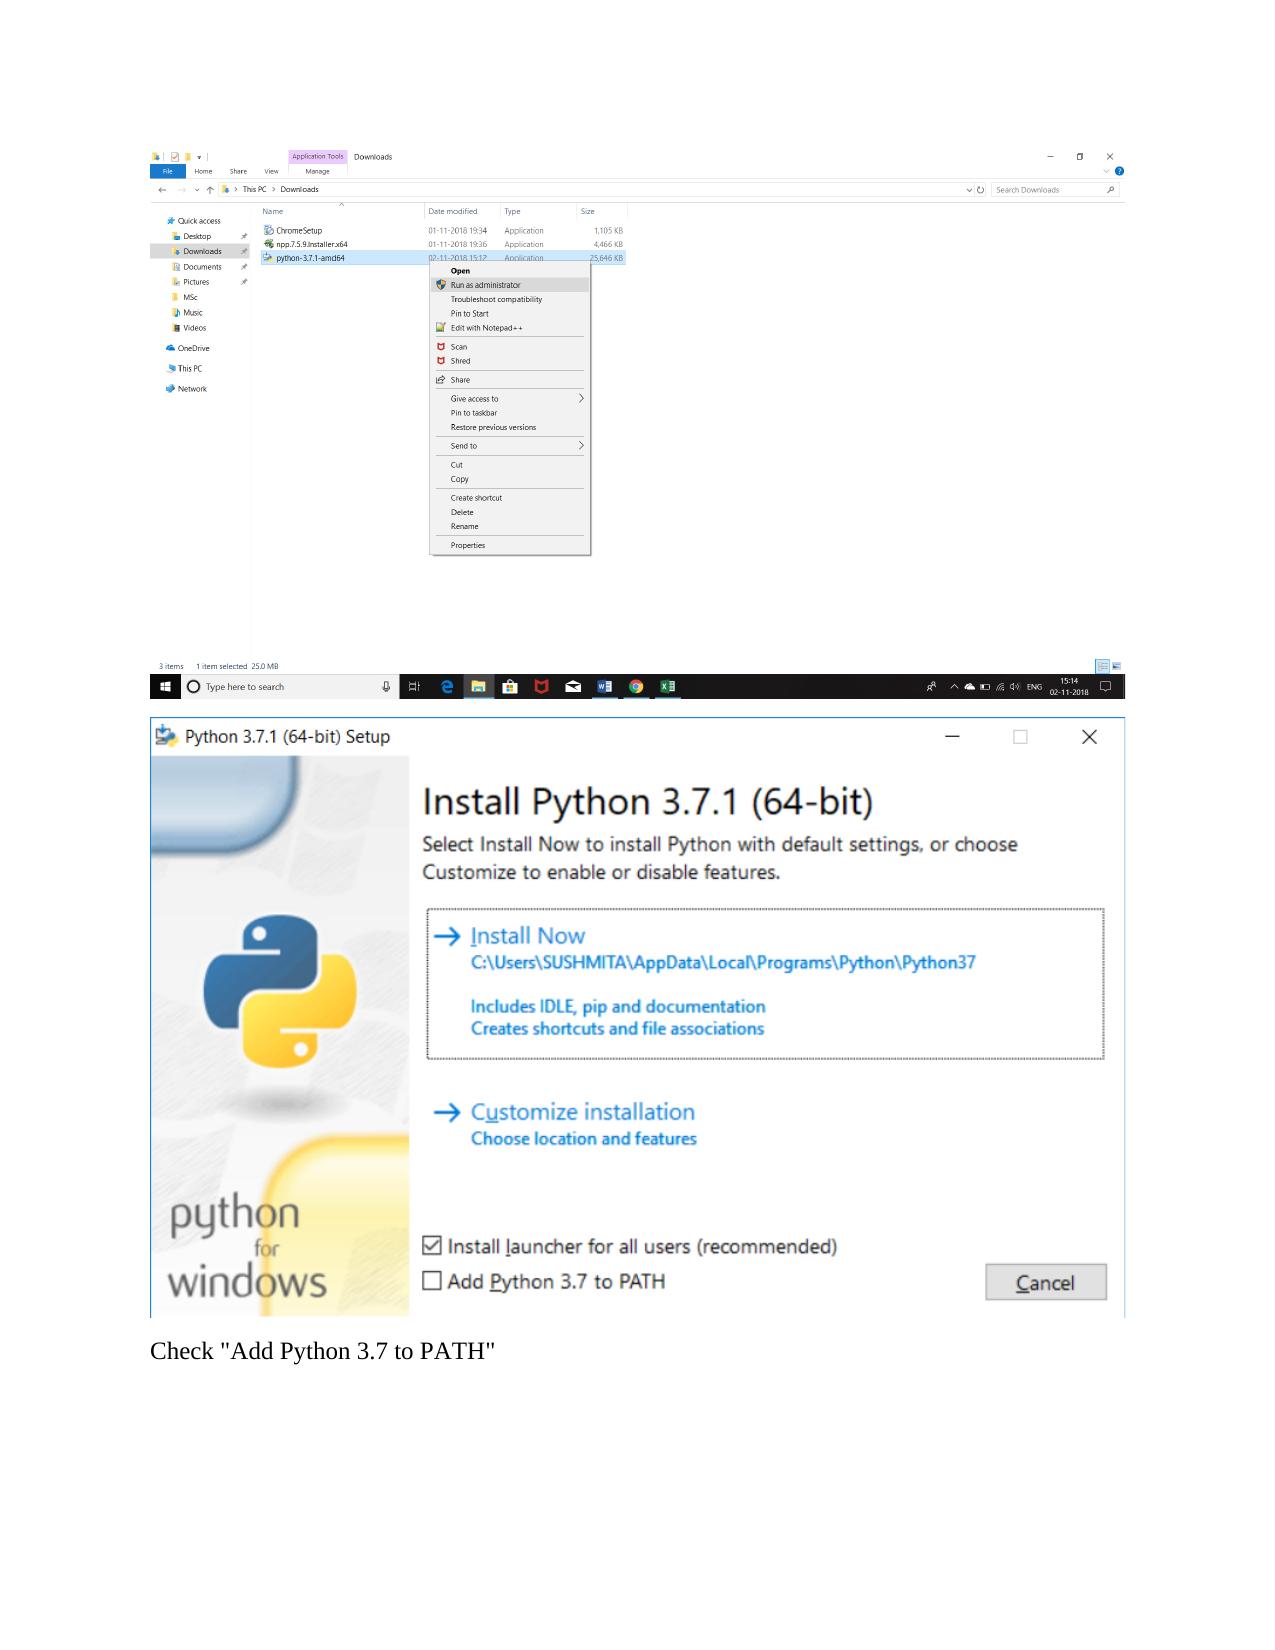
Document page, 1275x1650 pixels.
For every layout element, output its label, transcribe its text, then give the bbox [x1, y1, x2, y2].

picture [150, 717, 1125, 1318]
text Check "Add Python 3.7 to PATH" [150, 1336, 1125, 1365]
picture [150, 150, 1125, 699]
